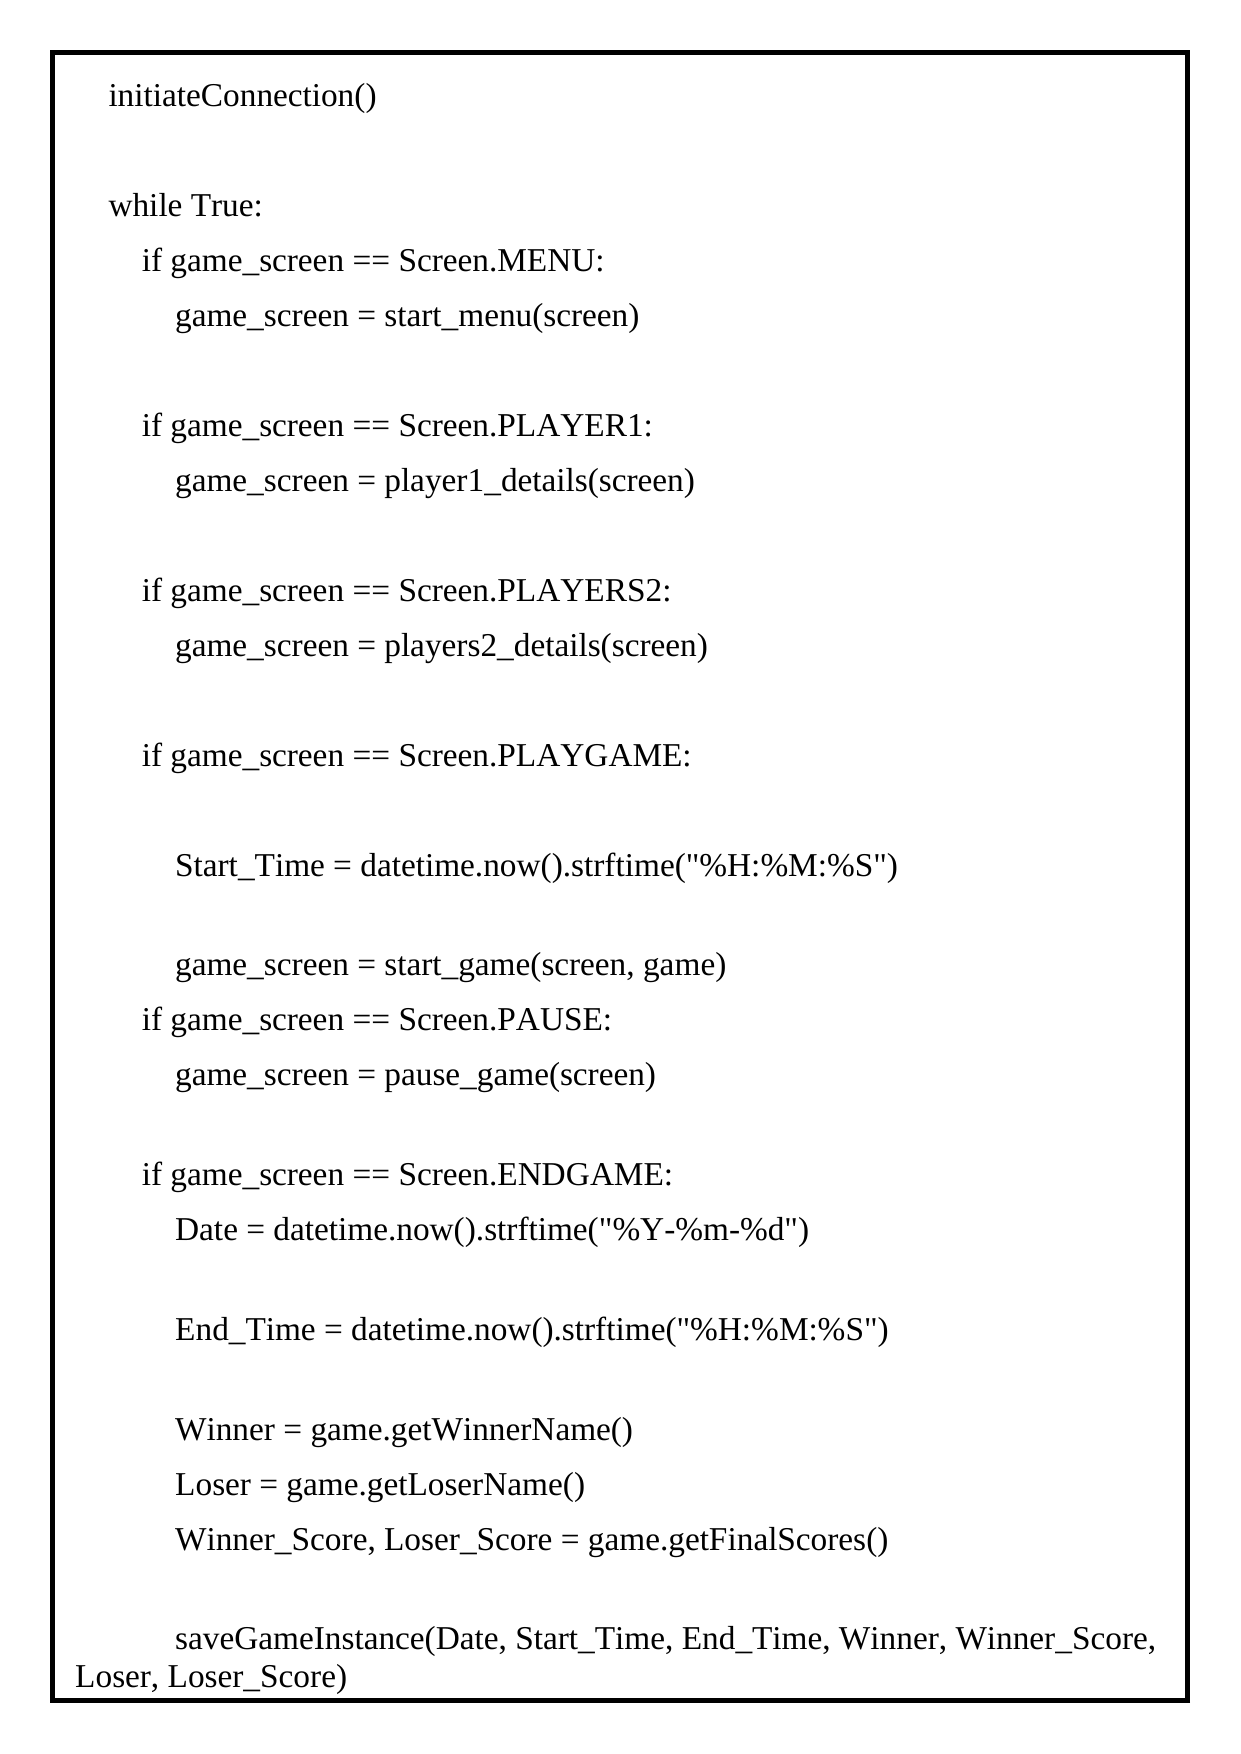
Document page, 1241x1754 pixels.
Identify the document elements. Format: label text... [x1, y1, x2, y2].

text game_screen = start_menu(screen) [75, 295, 1165, 333]
text saveGameInstance(Date, Start_Time, End_Time, Winner, Winner_Score, Loser, Loser_Score) [75, 1618, 1165, 1695]
text Date = datetime.now().strftime("%Y-%m-%d") [75, 1209, 1165, 1248]
text if game_screen == Screen.PLAYERS2: [75, 570, 1165, 608]
text game_screen = player1_details(screen) [75, 460, 1165, 498]
text Winner_Score, Loser_Score = game.getFinalScores() [75, 1519, 1165, 1557]
text if game_screen == Screen.PAUSE: [75, 1000, 1165, 1038]
text initiateConnection() [75, 75, 1165, 113]
text Winner = game.getWinnerName() [75, 1409, 1165, 1447]
text game_screen = pause_game(screen) [75, 1055, 1165, 1093]
text game_screen = players2_details(screen) [75, 625, 1165, 663]
text while True: [75, 185, 1165, 223]
text if game_screen == Screen.ENDGAME: [75, 1154, 1165, 1193]
text if game_screen == Screen.MENU: [75, 240, 1165, 278]
text End_Time = datetime.now().strftime("%H:%M:%S") [75, 1309, 1165, 1347]
text if game_screen == Screen.PLAYGAME: [75, 735, 1165, 773]
text if game_screen == Screen.PLAYER1: [75, 405, 1165, 443]
text Loser = game.getLoserName() [75, 1464, 1165, 1502]
text Start_Time = datetime.now().strftime("%H:%M:%S") [75, 845, 1165, 883]
text game_screen = start_game(screen, game) [75, 945, 1165, 983]
